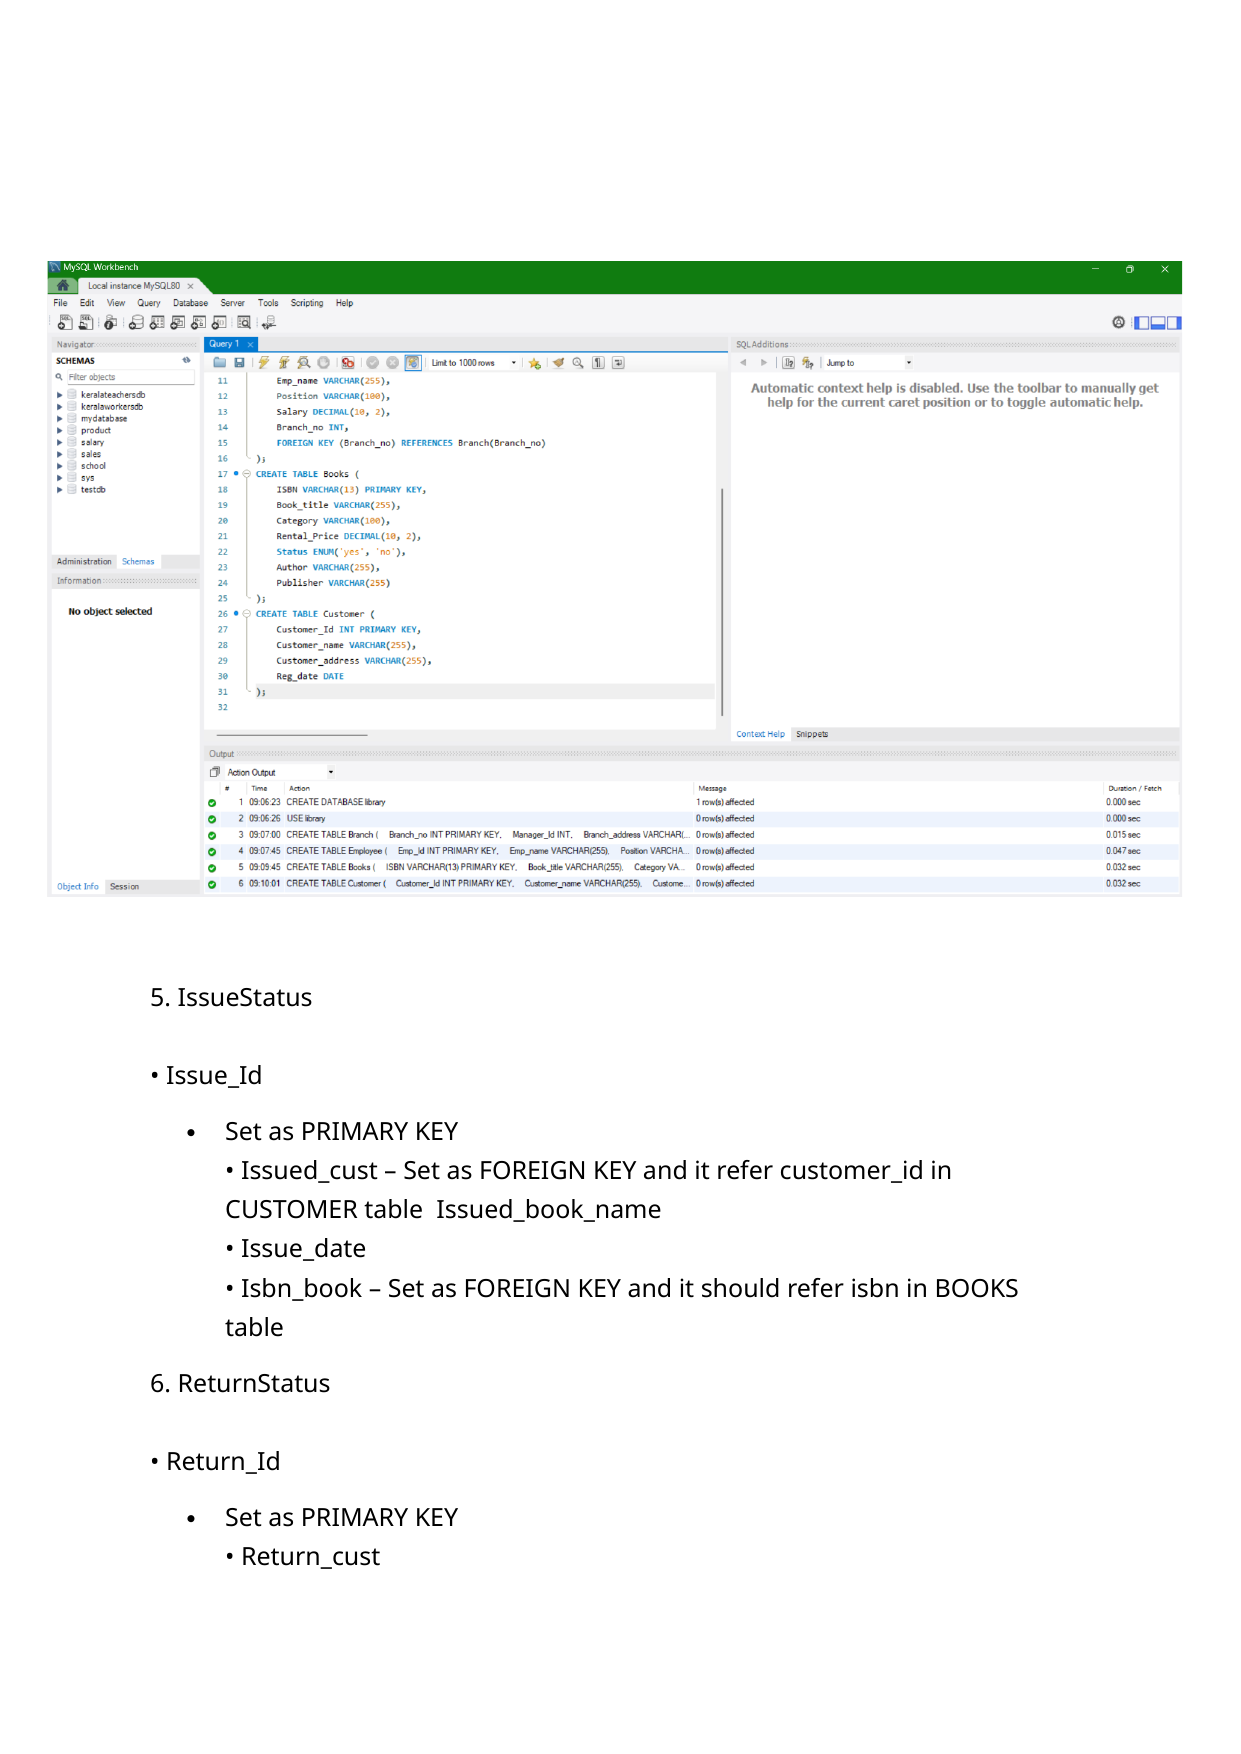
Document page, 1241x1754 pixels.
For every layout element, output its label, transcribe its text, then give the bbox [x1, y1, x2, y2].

list Set as PRIMARY KEY • Issued_cust – Set as FOREIGN KEY and it refer customer_id in CUSTOMER table Issued_book_name • Issue_date • Isbn_book – Set as FOREIGN KEY and it should refer isbn in BOOKS table [187, 1113, 1090, 1343]
text 6. ReturnStatus • Return_Id [150, 1365, 1090, 1478]
text 5. IssueStatus • Issue_Id [150, 979, 1090, 1092]
picture [47, 261, 1183, 897]
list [187, 1499, 1090, 1573]
